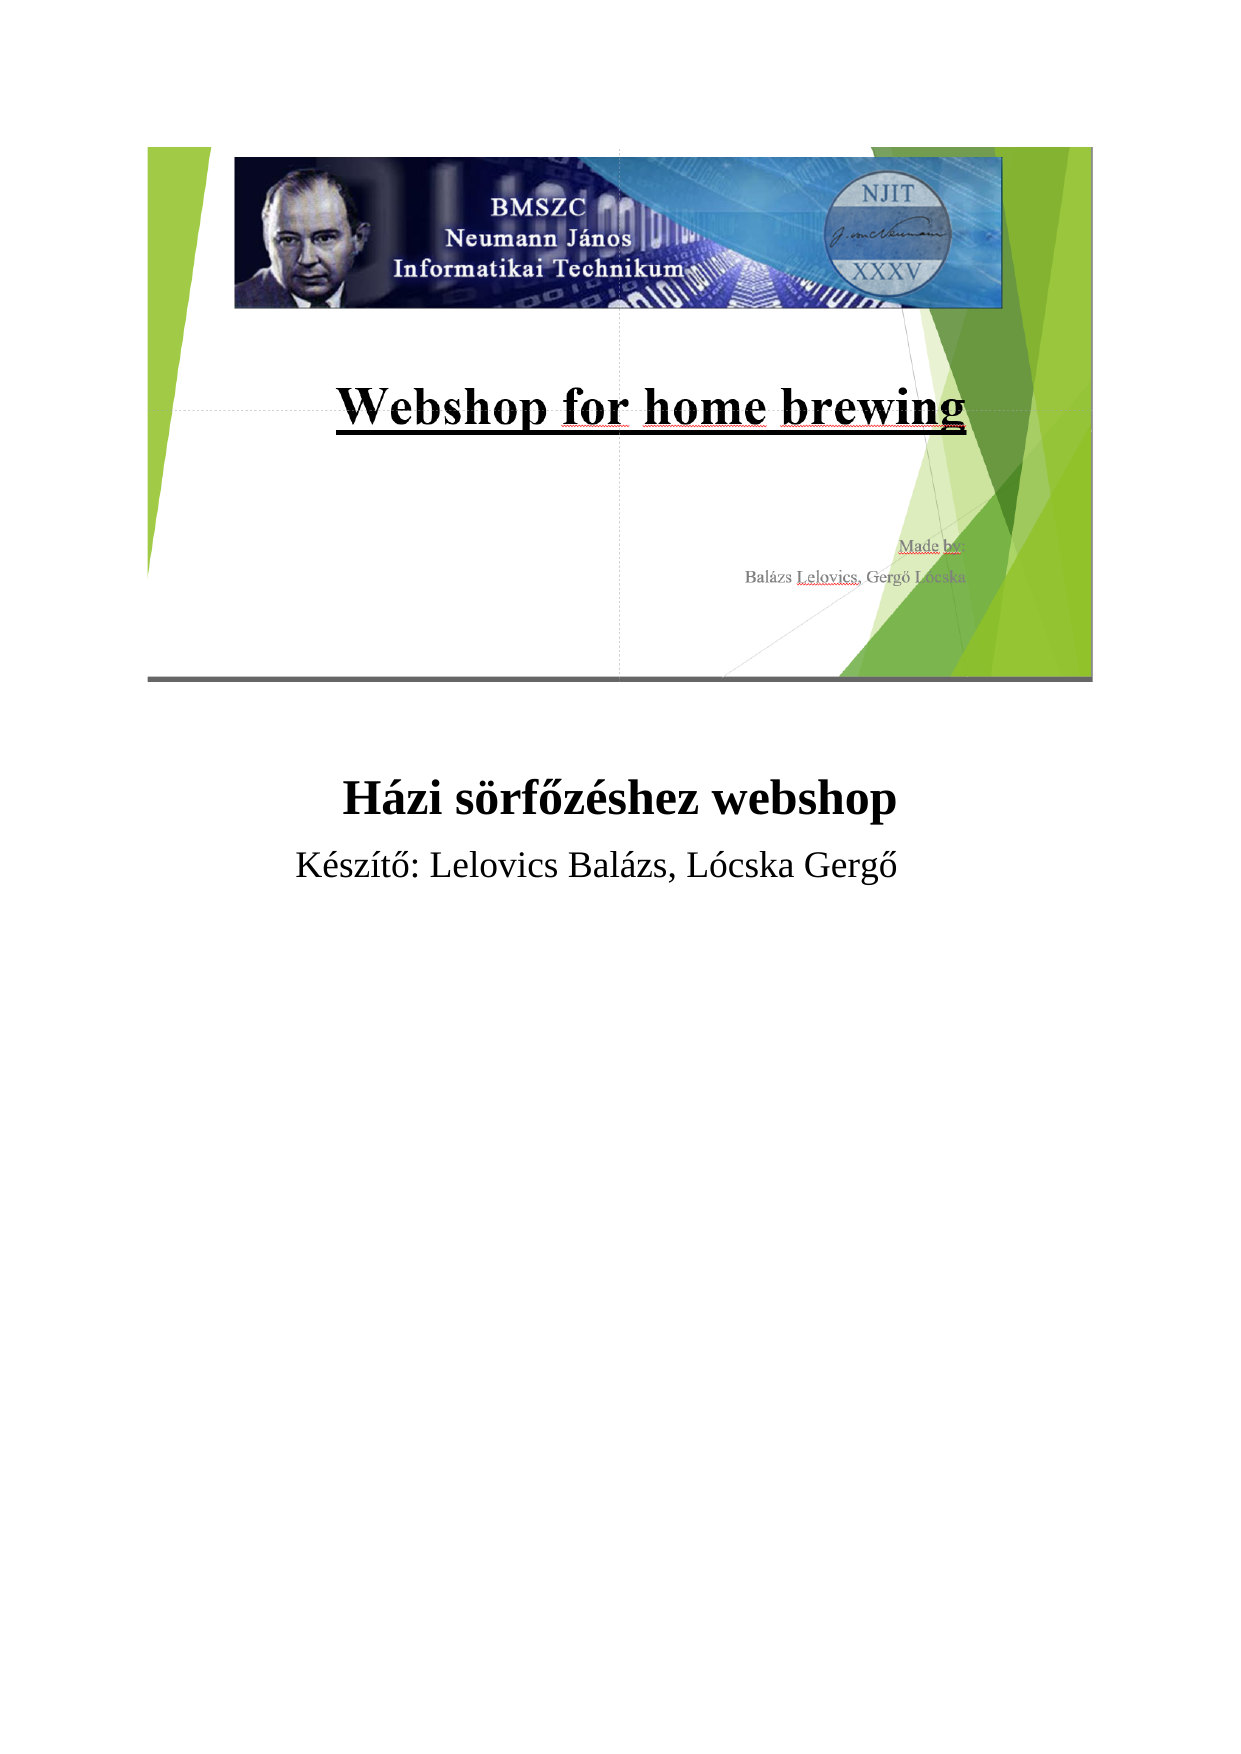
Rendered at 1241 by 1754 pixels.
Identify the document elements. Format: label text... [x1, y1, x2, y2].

text Házi sörfőzéshez webshop [148, 768, 1093, 825]
text Készítő: Lelovics Balázs, Lócska Gergő [221, 842, 1093, 885]
picture [147, 147, 1093, 682]
